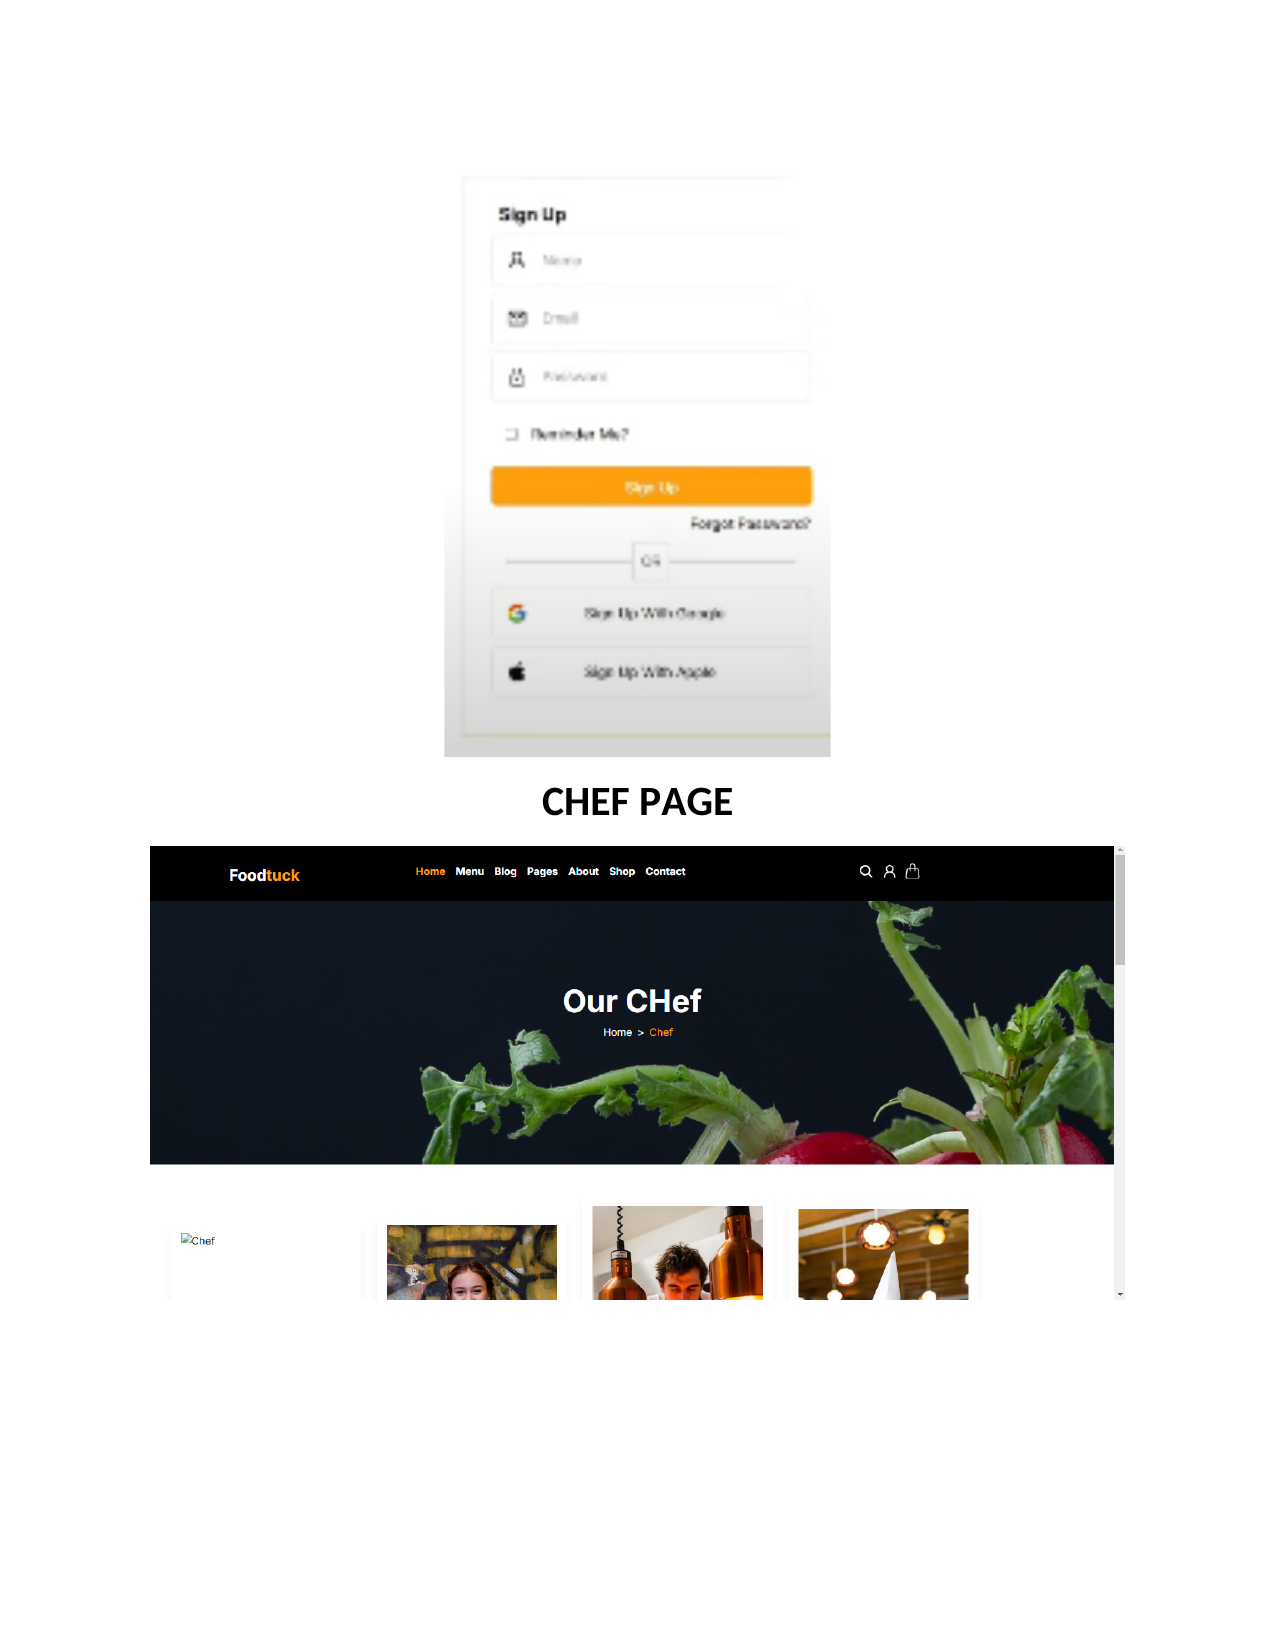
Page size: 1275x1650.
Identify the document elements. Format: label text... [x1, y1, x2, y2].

text CHEF PAGE [150, 775, 1125, 826]
picture [150, 846, 1125, 1300]
picture [444, 150, 831, 757]
